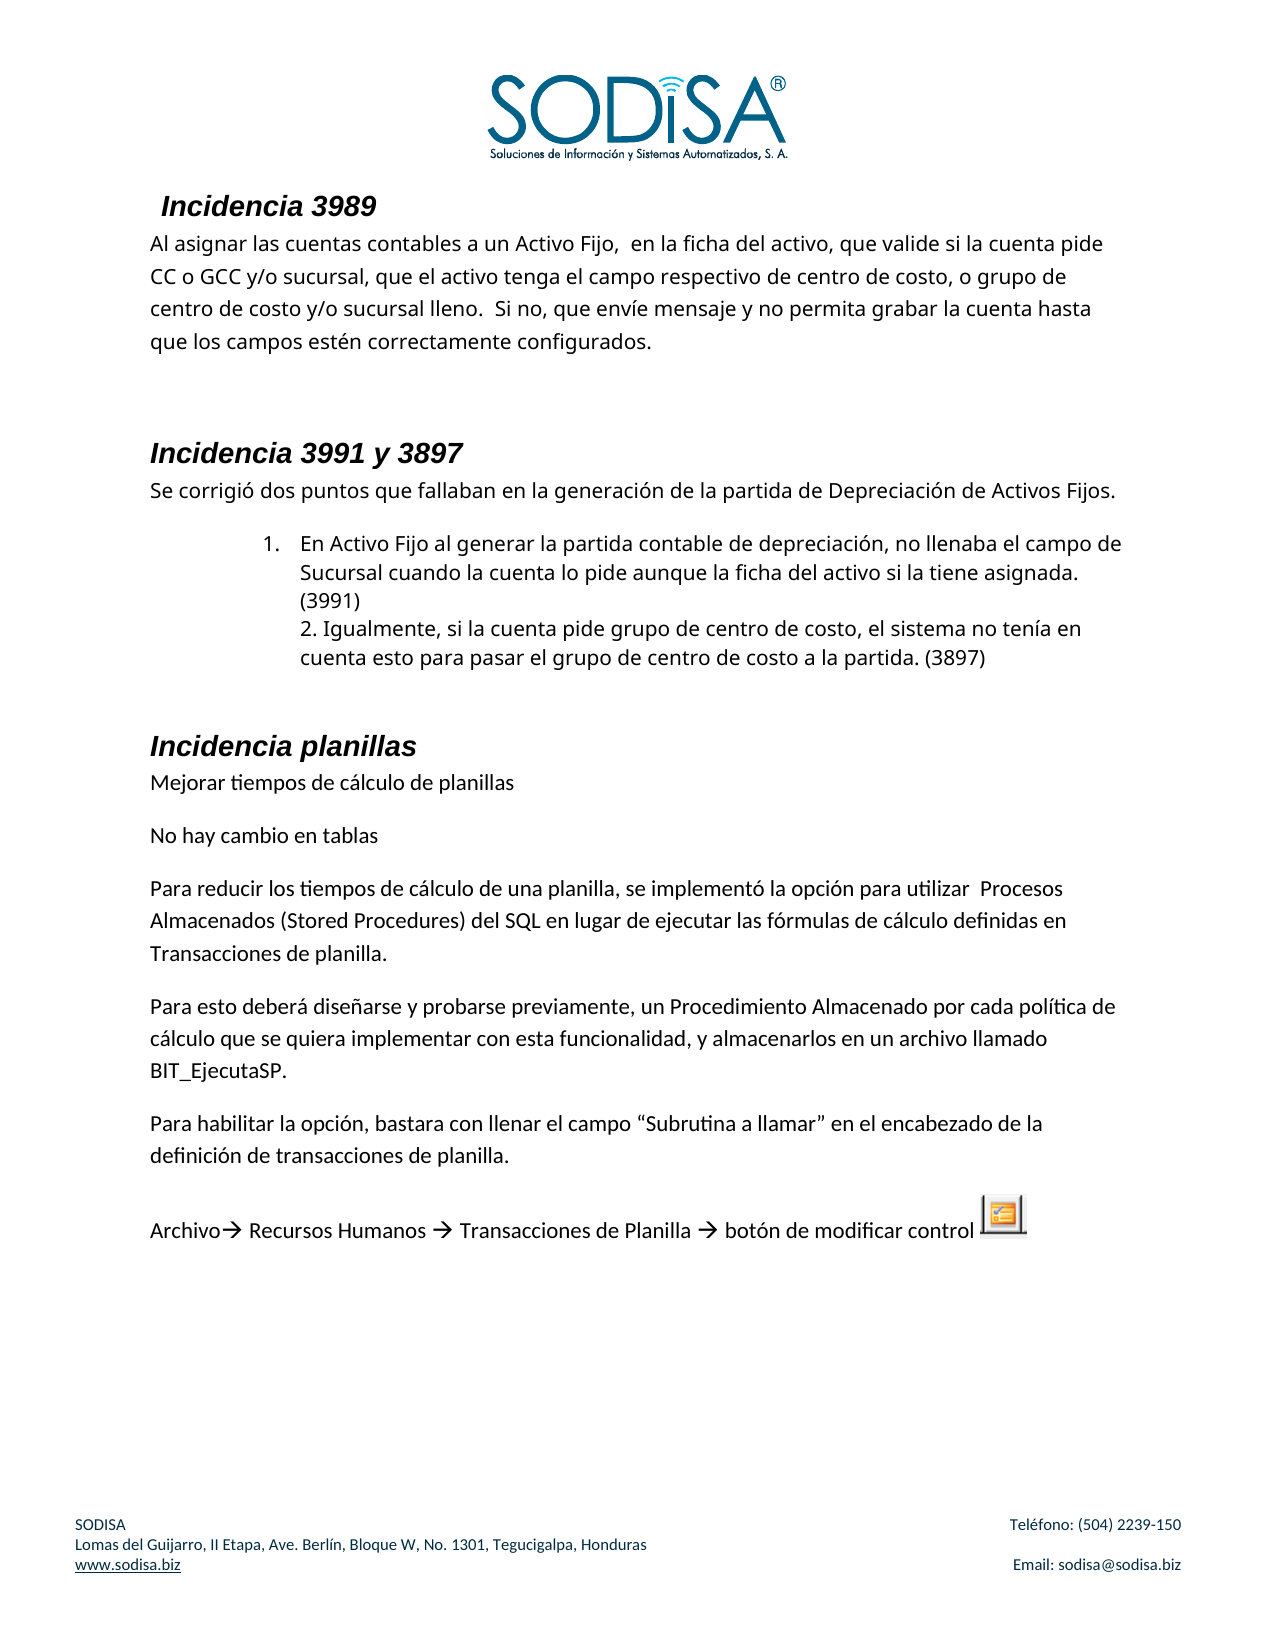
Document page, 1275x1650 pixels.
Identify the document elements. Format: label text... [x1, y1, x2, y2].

text No hay cambio en tablas [150, 821, 1125, 849]
list En Activo Fijo al generar la partida contable de depreciación, no llenaba el campo de Sucursal cuando la cuenta lo pide aunque la ficha del activo si la tiene asignada. (3991) 2. Igualmente, si la cuenta pide grupo de centro de costo, el sistema no tenía en cuenta esto para pasar el grupo de centro de costo a la partida. (3897) [262, 529, 1125, 671]
subtitle Incidencia 3991 y 3897 [150, 436, 1125, 469]
picture [980, 1194, 1027, 1239]
text Mejorar tiempos de cálculo de planillas [150, 768, 1125, 796]
text Al asignar las cuentas contables a un Activo Fijo, en la ficha del activo, que valide si la cuenta pide CC o GCC y/o sucursal, que el activo tenga el campo respectivo de centro de costo, o grupo de centro de costo y/o sucursal lleno. Si no, que envíe mensaje y no permita grabar la cuenta hasta que los campos estén correctamente configurados. [150, 229, 1125, 355]
subtitle Incidencia planillas [150, 729, 1125, 762]
text Se corrigió dos puntos que fallaban en la generación de la partida de Depreciación de Activos Fijos. [150, 476, 1125, 504]
text Para habilitar la opción, bastara con llenar el campo “Subrutina a llamar” en el encabezado de la definición de transacciones de planilla. [150, 1109, 1125, 1169]
subtitle Incidencia 3989 [150, 189, 1125, 223]
text Para reducir los tiempos de cálculo de una planilla, se implementó la opción para utilizar Procesos Almacenados (Stored Procedures) del SQL en lugar de ejecutar las fórmulas de cálculo definidas en Transacciones de planilla. [150, 874, 1125, 967]
text Archivo Recursos Humanos Transacciones de Planilla botón de modificar control [150, 1194, 1125, 1244]
text Para esto deberá diseñarse y probarse previamente, un Procedimiento Almacenado por cada política de cálculo que se quiera implementar con esta funcionalidad, y almacenarlos en un archivo llamado BIT_EjecutaSP. [150, 992, 1125, 1084]
